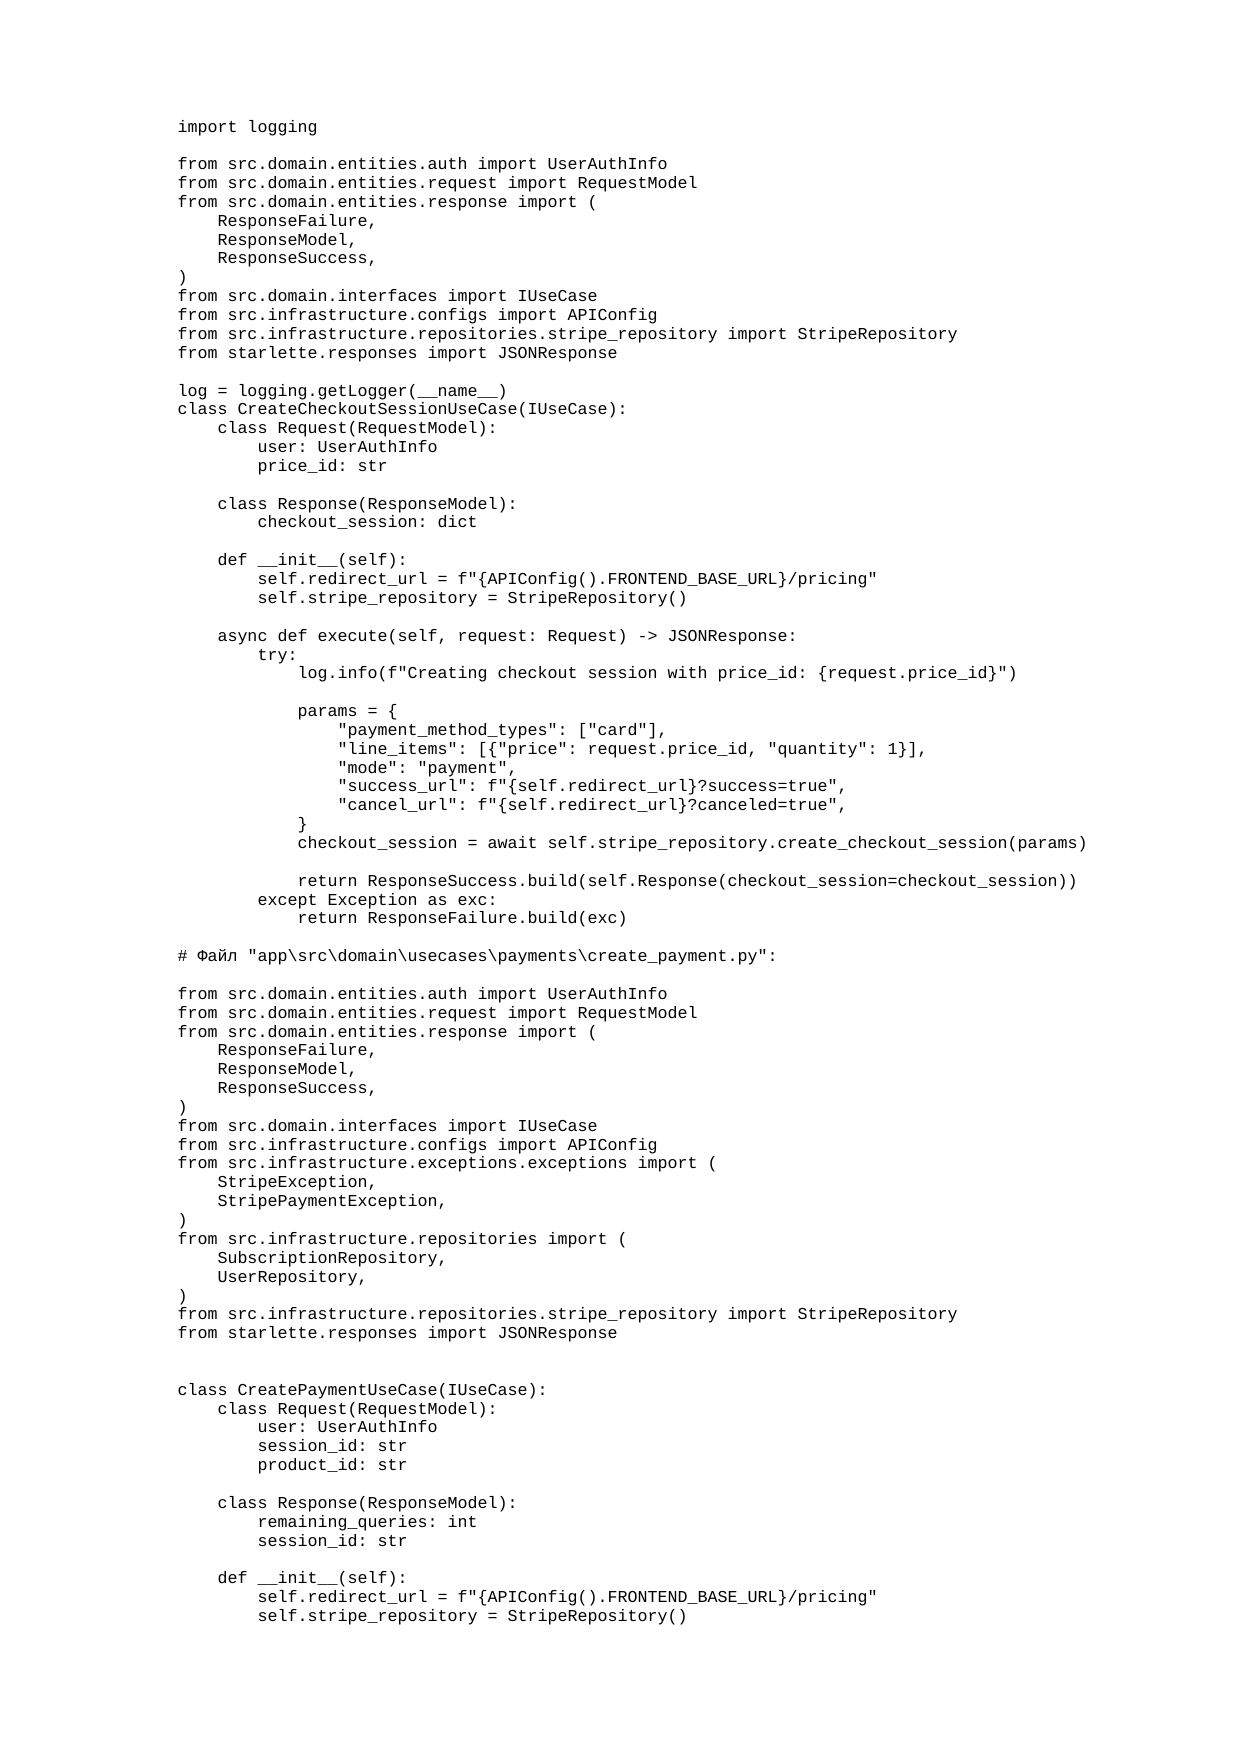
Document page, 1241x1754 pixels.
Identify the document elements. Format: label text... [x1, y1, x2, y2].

text def __init__(self): [177, 1570, 1152, 1589]
text log.info(f"Creating checkout session with price_id: {request.price_id}") [177, 665, 1152, 684]
text ResponseModel, [177, 231, 1152, 250]
text log = logging.getLogger(__name__) [177, 382, 1152, 401]
text from src.domain.entities.request import RequestModel [177, 175, 1152, 193]
text from src.domain.interfaces import IUseCase [177, 1117, 1152, 1136]
text self.stripe_repository = StripeRepository() [177, 1608, 1152, 1626]
text return ResponseSuccess.build(self.Response(checkout_session=checkout_session)) [177, 872, 1152, 891]
text "payment_method_types": ["card"], [177, 721, 1152, 740]
text class Request(RequestModel): [177, 1400, 1152, 1419]
text product_id: str [177, 1457, 1152, 1476]
text "success_url": f"{self.redirect_url}?success=true", [177, 778, 1152, 797]
text class CreatePaymentUseCase(IUseCase): [177, 1381, 1152, 1400]
text SubscriptionRepository, [177, 1249, 1152, 1268]
text import logging [177, 118, 1152, 137]
text # Файл "app\src\domain\usecases\payments\create_payment.py": [177, 948, 1152, 967]
text user: UserAuthInfo [177, 439, 1152, 457]
text return ResponseFailure.build(exc) [177, 910, 1152, 929]
text from src.infrastructure.repositories import ( [177, 1231, 1152, 1249]
text class Response(ResponseModel): [177, 1494, 1152, 1513]
text async def execute(self, request: Request) -> JSONResponse: [177, 627, 1152, 646]
text from src.domain.entities.request import RequestModel [177, 1004, 1152, 1023]
text self.redirect_url = f"{APIConfig().FRONTEND_BASE_URL}/pricing" [177, 571, 1152, 589]
text ) [177, 269, 1152, 288]
text "cancel_url": f"{self.redirect_url}?canceled=true", [177, 797, 1152, 816]
text class Response(ResponseModel): [177, 495, 1152, 514]
text ResponseSuccess, [177, 250, 1152, 269]
text from src.infrastructure.exceptions.exceptions import ( [177, 1155, 1152, 1174]
text session_id: str [177, 1532, 1152, 1551]
text try: [177, 646, 1152, 665]
text StripePaymentException, [177, 1193, 1152, 1212]
text user: UserAuthInfo [177, 1419, 1152, 1438]
text "mode": "payment", [177, 759, 1152, 778]
text checkout_session = await self.stripe_repository.create_checkout_session(params) [177, 834, 1152, 853]
text from src.infrastructure.repositories.stripe_repository import StripeRepository [177, 1306, 1152, 1325]
text ResponseModel, [177, 1061, 1152, 1080]
text "line_items": [{"price": request.price_id, "quantity": 1}], [177, 740, 1152, 759]
text from src.domain.entities.auth import UserAuthInfo [177, 156, 1152, 175]
text session_id: str [177, 1438, 1152, 1457]
text from src.infrastructure.configs import APIConfig [177, 1136, 1152, 1155]
text from src.domain.entities.response import ( [177, 1023, 1152, 1042]
text from starlette.responses import JSONResponse [177, 344, 1152, 363]
text ) [177, 1212, 1152, 1231]
text ) [177, 1287, 1152, 1306]
text price_id: str [177, 457, 1152, 476]
text from src.domain.interfaces import IUseCase [177, 288, 1152, 307]
text StripeException, [177, 1174, 1152, 1193]
text checkout_session: dict [177, 514, 1152, 533]
text from src.infrastructure.repositories.stripe_repository import StripeRepository [177, 326, 1152, 344]
text ResponseSuccess, [177, 1080, 1152, 1098]
text class CreateCheckoutSessionUseCase(IUseCase): [177, 401, 1152, 420]
text self.redirect_url = f"{APIConfig().FRONTEND_BASE_URL}/pricing" [177, 1589, 1152, 1608]
text def __init__(self): [177, 552, 1152, 571]
text ResponseFailure, [177, 212, 1152, 231]
text from src.domain.entities.auth import UserAuthInfo [177, 985, 1152, 1004]
text class Request(RequestModel): [177, 420, 1152, 439]
text except Exception as exc: [177, 891, 1152, 910]
text remaining_queries: int [177, 1513, 1152, 1532]
text from src.infrastructure.configs import APIConfig [177, 307, 1152, 326]
text ) [177, 1098, 1152, 1117]
text UserRepository, [177, 1268, 1152, 1287]
text params = { [177, 703, 1152, 721]
text self.stripe_repository = StripeRepository() [177, 589, 1152, 608]
text from starlette.responses import JSONResponse [177, 1325, 1152, 1344]
text } [177, 816, 1152, 834]
text from src.domain.entities.response import ( [177, 193, 1152, 212]
text ResponseFailure, [177, 1042, 1152, 1061]
